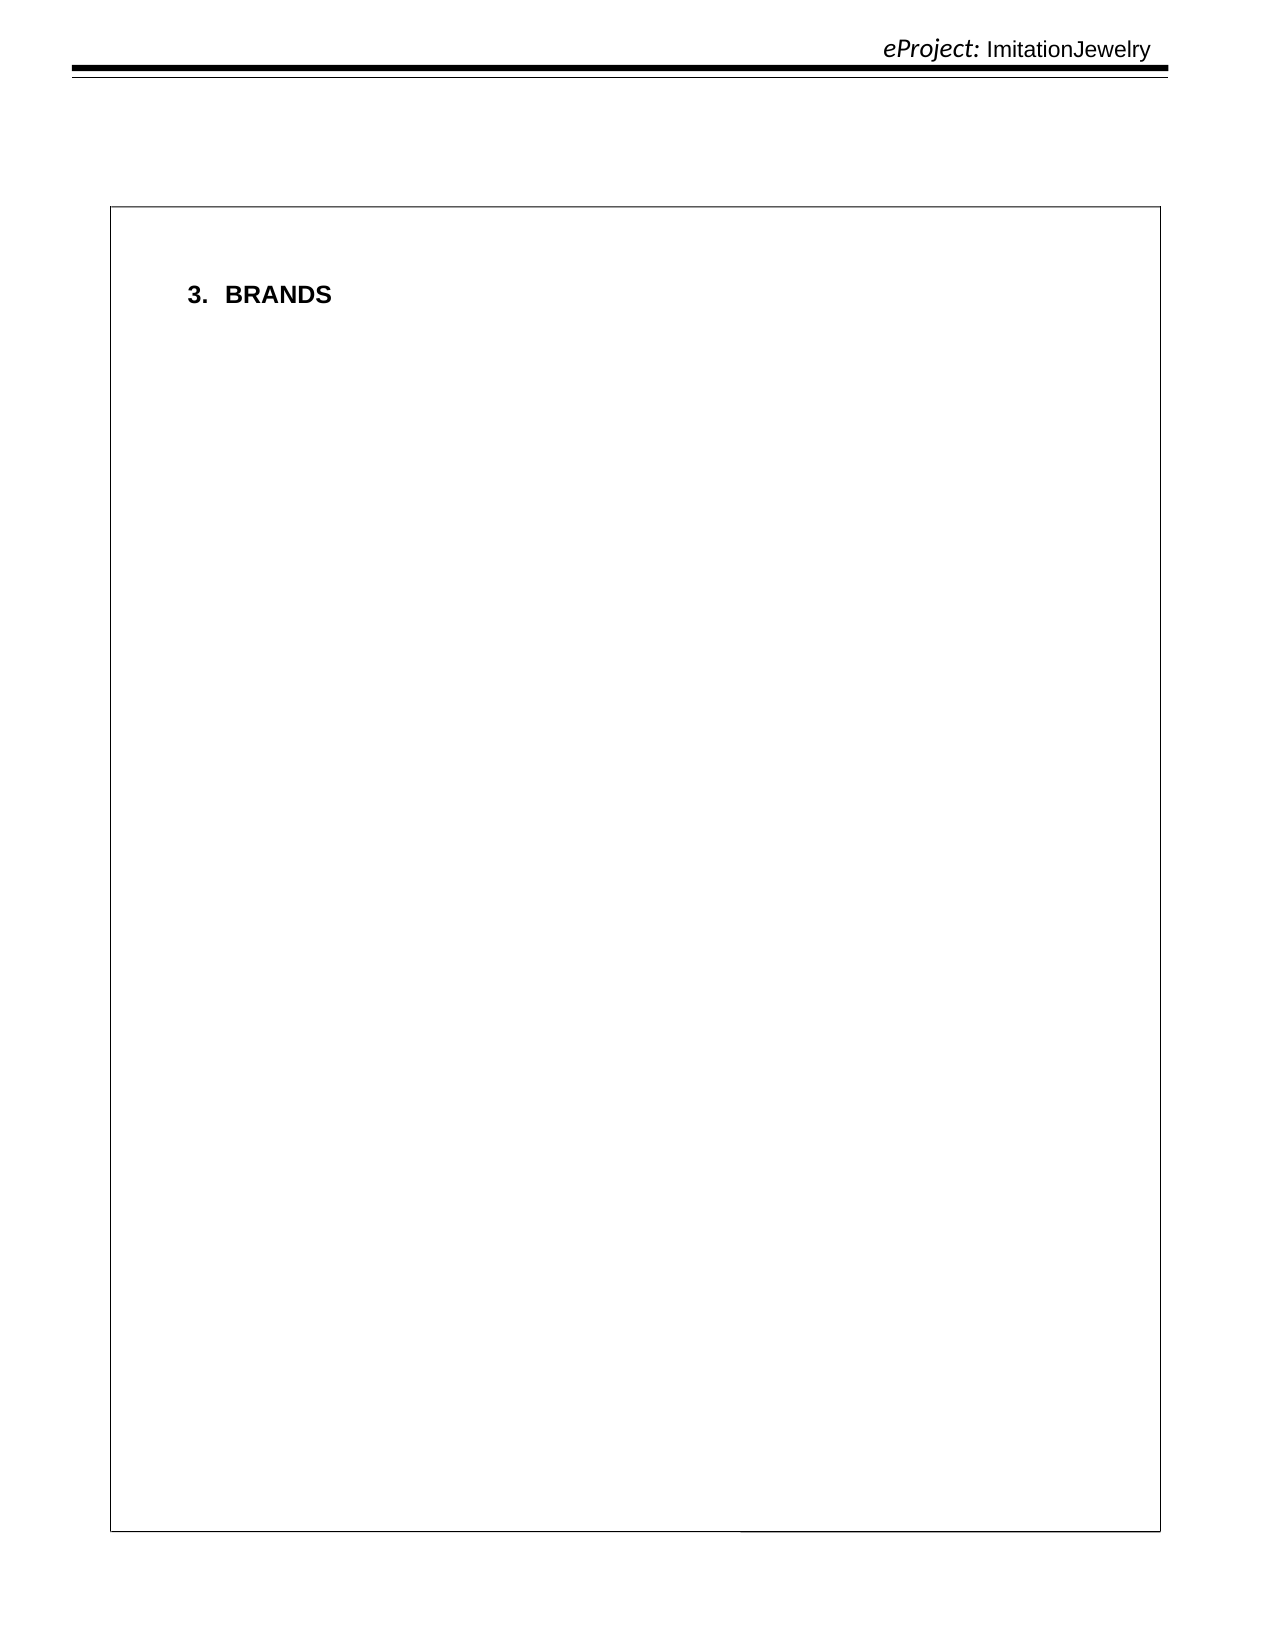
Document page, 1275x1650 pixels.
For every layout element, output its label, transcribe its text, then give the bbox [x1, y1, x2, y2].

list BRANDS [187, 280, 1125, 309]
